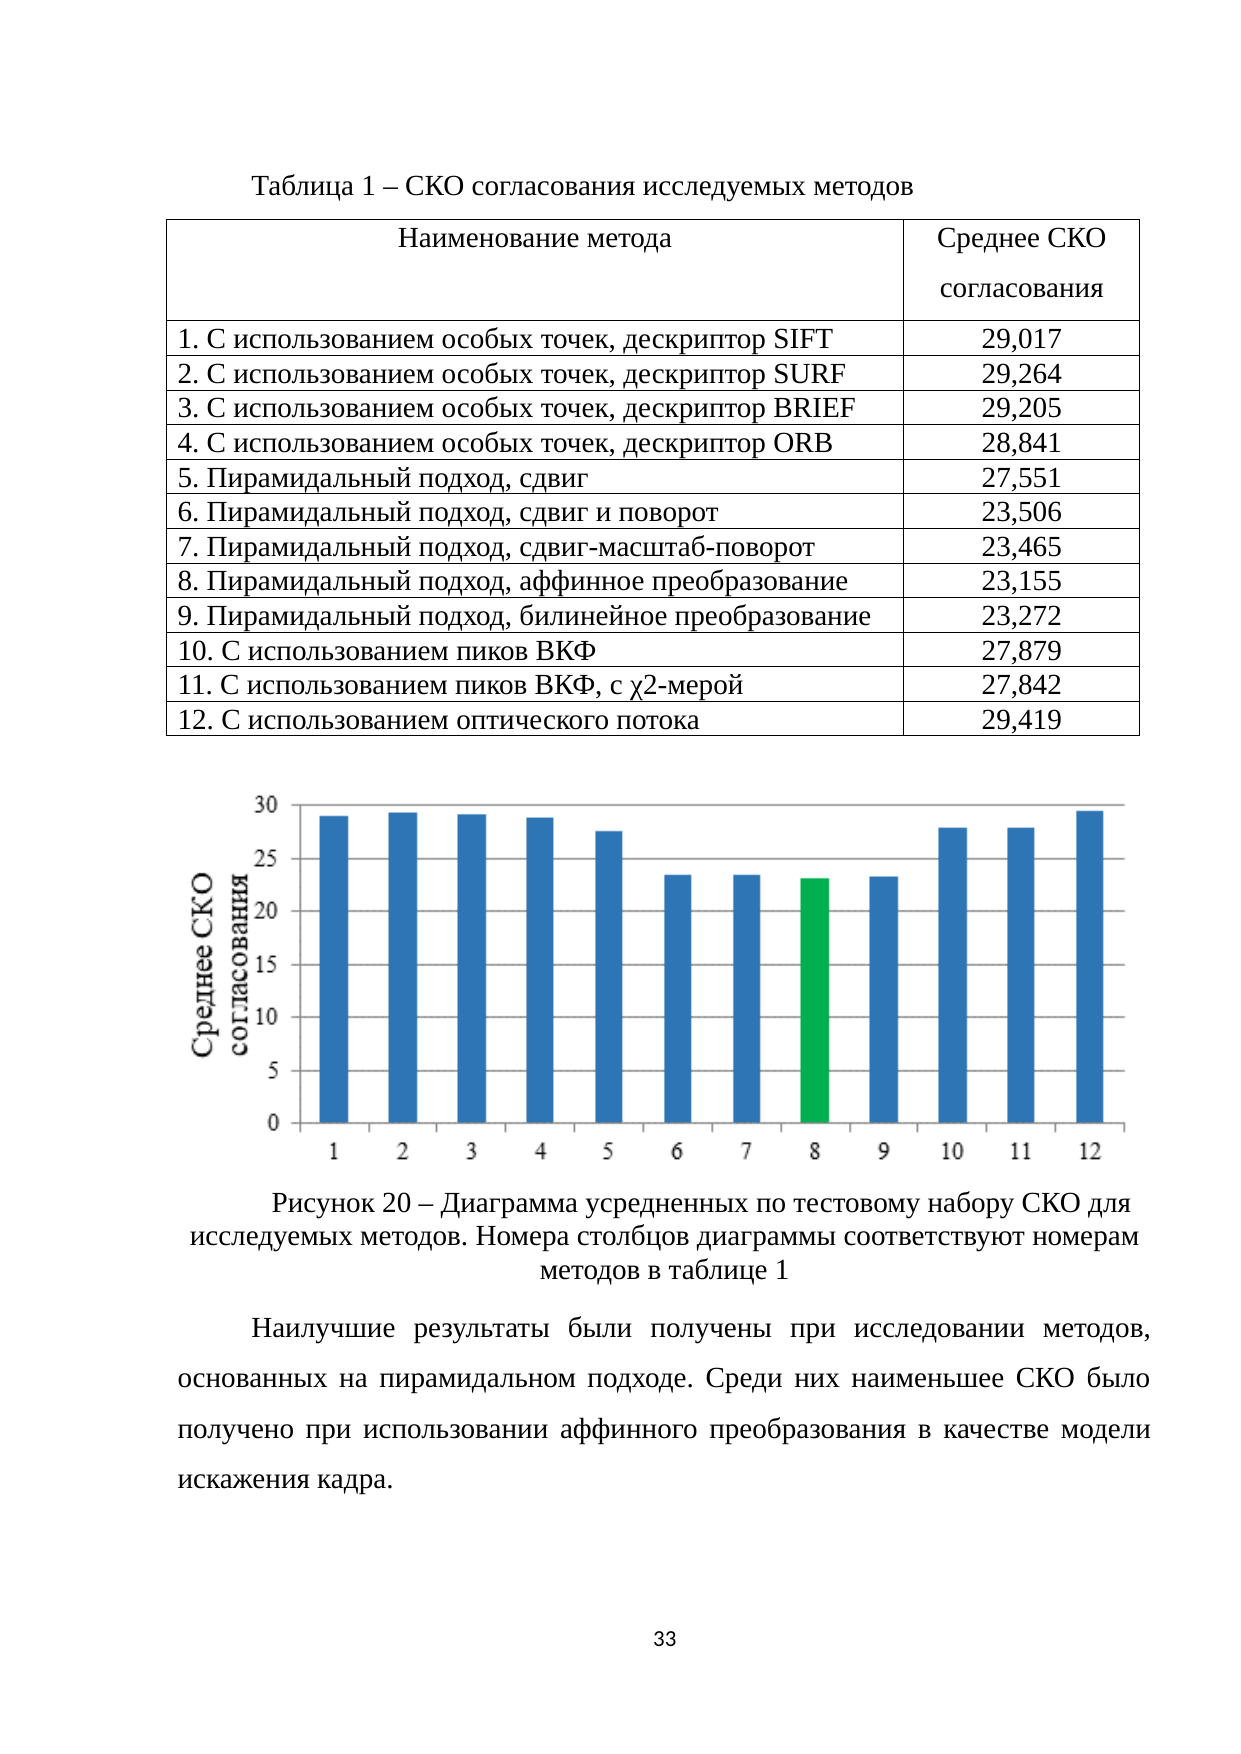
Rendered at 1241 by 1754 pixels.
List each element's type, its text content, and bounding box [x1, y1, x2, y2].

table_cell 12. С использованием оптического потока [167, 702, 903, 735]
table_cell 23,155 [904, 564, 1139, 597]
table_cell 29,205 [904, 391, 1139, 424]
table_cell 29,419 [904, 702, 1139, 735]
table_cell 23,465 [904, 529, 1139, 562]
table_cell 4. С использованием особых точек, дескриптор ORB [167, 425, 903, 459]
table_cell 11. С использованием пиков ВКФ, с χ2-мерой [167, 667, 903, 701]
table_cell 10. С использованием пиков ВКФ [167, 633, 903, 666]
table_cell 23,506 [904, 494, 1139, 528]
table_cell 28,841 [904, 425, 1139, 459]
table_cell 8. Пирамидальный подход, аффинное преобразование [167, 564, 903, 597]
table_cell 27,842 [904, 667, 1139, 701]
table_cell 7. Пирамидальный подход, сдвиг-масштаб-поворот [167, 529, 903, 562]
table_cell 3. С использованием особых точек, дескриптор BRIEF [167, 391, 903, 424]
text Таблица 1 – СКО согласования исследуемых методов [177, 168, 1152, 202]
table_cell 23,272 [904, 598, 1139, 632]
table_header Наименование метода [167, 220, 903, 320]
table_header Среднее СКО согласования [904, 220, 1139, 320]
table_cell 27,551 [904, 460, 1139, 493]
table_cell 2. С использованием особых точек, дескриптор SURF [167, 356, 903, 389]
picture [177, 786, 1154, 1168]
table_cell 5. Пирамидальный подход, сдвиг [167, 460, 903, 493]
text Наилучшие результаты были получены при исследовании методов, основанных на пирамидальном подходе. Среди них наименьшее СКО было получено при использовании аффинного преобразования в качестве модели искажения кадра. [177, 1310, 1152, 1495]
table_cell 9. Пирамидальный подход, билинейное преобразование [167, 598, 903, 632]
table_cell 27,879 [904, 633, 1139, 666]
table_cell 6. Пирамидальный подход, сдвиг и поворот [167, 494, 903, 528]
table_cell 1. С использованием особых точек, дескриптор SIFT [167, 321, 903, 355]
table_cell 29,017 [904, 321, 1139, 355]
text Рисунок 20 – Диаграмма усредненных по тестовому набору СКО для исследуемых методов. Номера столбцов диаграммы соответствуют номерам методов в таблице 1 [177, 1185, 1152, 1285]
table_cell 29,264 [904, 356, 1139, 389]
